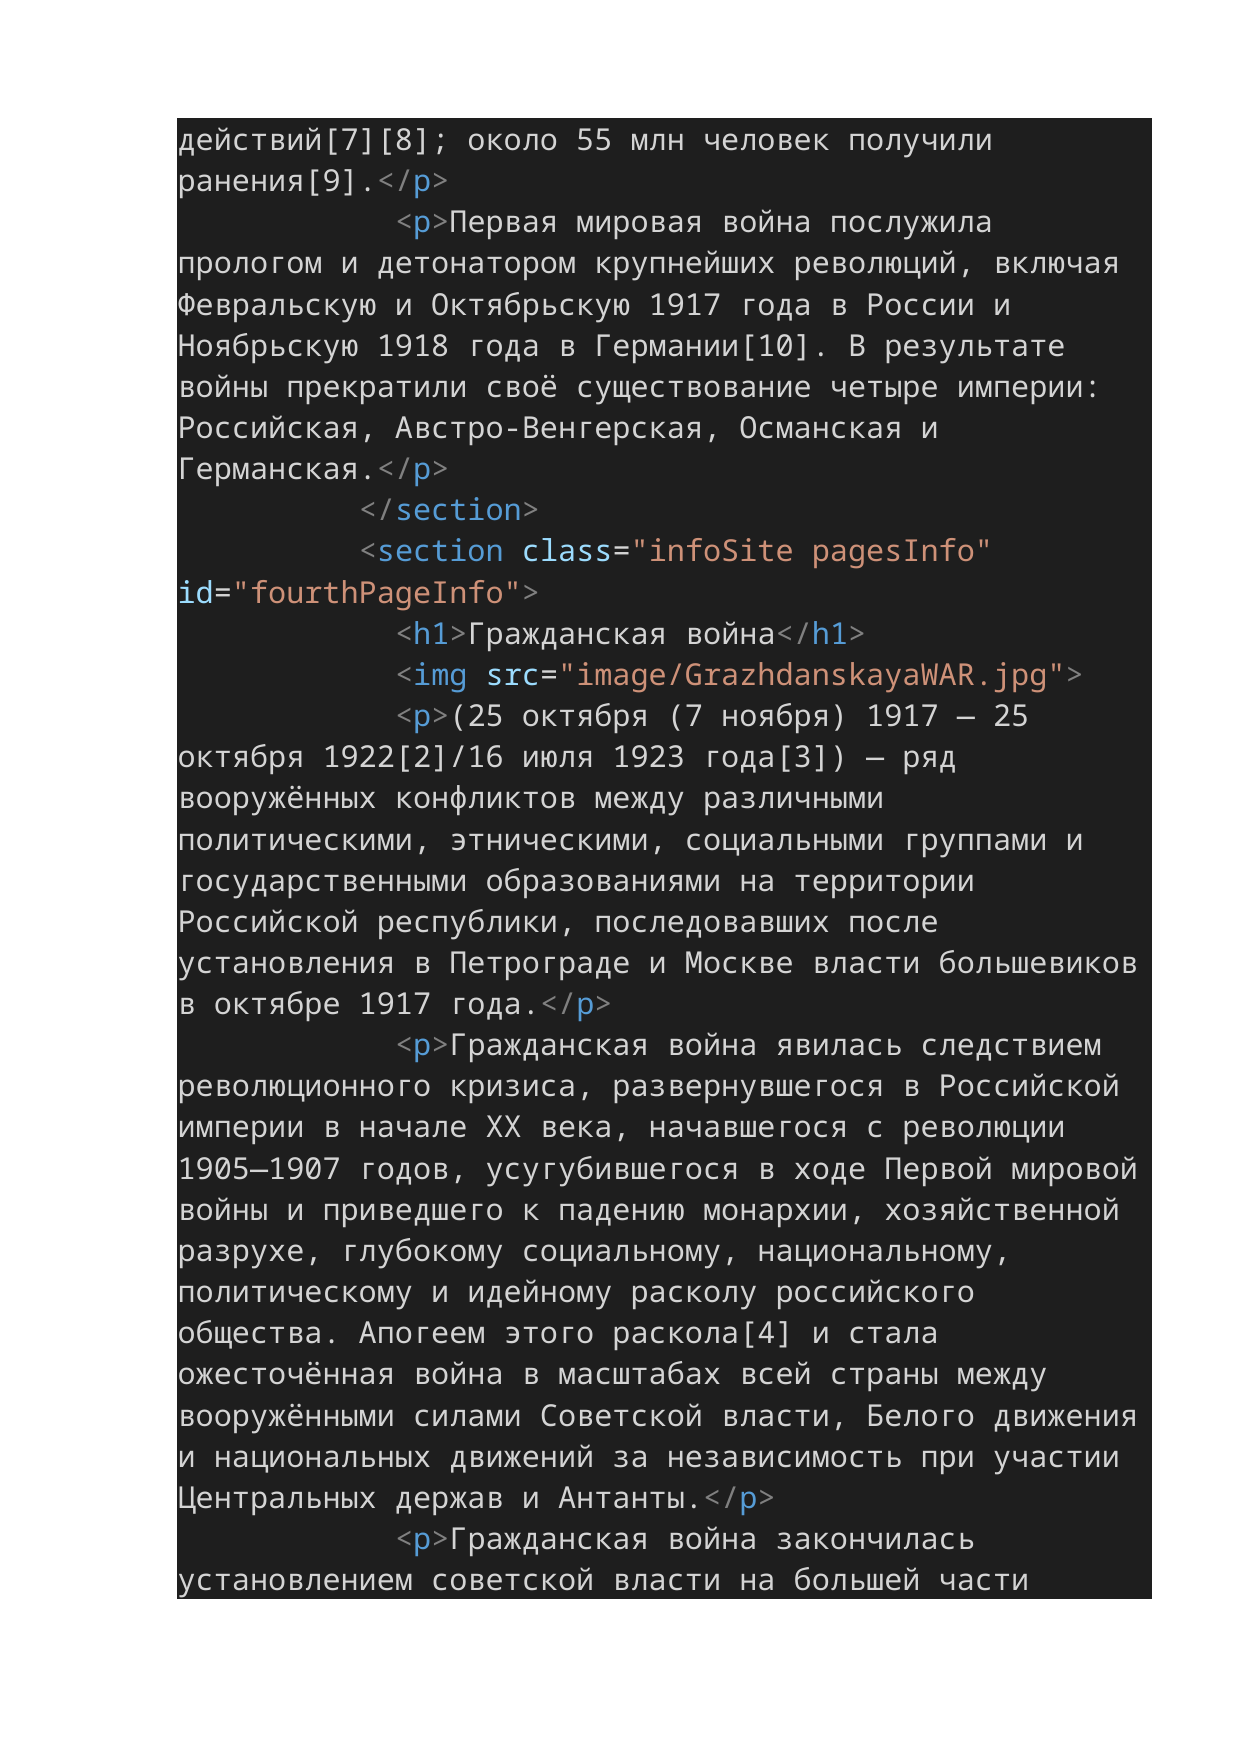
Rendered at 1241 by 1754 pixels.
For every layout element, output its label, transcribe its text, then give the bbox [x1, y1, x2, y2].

text </section> [177, 488, 1152, 529]
text <h1>Гражданская война</h1> [177, 612, 1152, 653]
text <img src="image/GrazhdanskayaWAR.jpg"> [177, 653, 1152, 694]
text <section class="infoSite pagesInfo" id="fourthPageInfo"> [177, 529, 1152, 612]
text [177, 1517, 1152, 1599]
text <p>Гражданская война явилась следствием революционного кризиса, развернувшегося в Российской империи в начале XX века, начавшегося с революции 1905—1907 годов, усугубившегося в ходе Первой мировой войны и приведшего к падению монархии, хозяйственной разрухе, глубокому социальному, национальному, политическому и идейному расколу российского общества. Апогеем этого раскола[4] и стала ожесточённая война в масштабах всей страны между вооружёнными силами Советской власти, Белого движения и национальных движений за независимость при участии Центральных держав и Антанты.</p> [177, 1023, 1152, 1517]
text <p>Первая мировая война послужила прологом и детонатором крупнейших революций, включая Февральскую и Октябрьскую 1917 года в России и Ноябрьскую 1918 года в Германии[10]. В результате войны прекратили своё существование четыре империи: Российская, Австро-Венгерская, Османская и Германская.</p> [177, 200, 1152, 488]
text <p>(25 октября (7 ноября) 1917 — 25 октября 1922[2]/16 июля 1923 года[3]) — ряд вооружённых конфликтов между различными политическими, этническими, социальными группами и государственными образованиями на территории Российской республики, последовавших после установления в Петрограде и Москве власти большевиков в октябре 1917 года.</p> [177, 694, 1152, 1023]
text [177, 118, 1152, 200]
